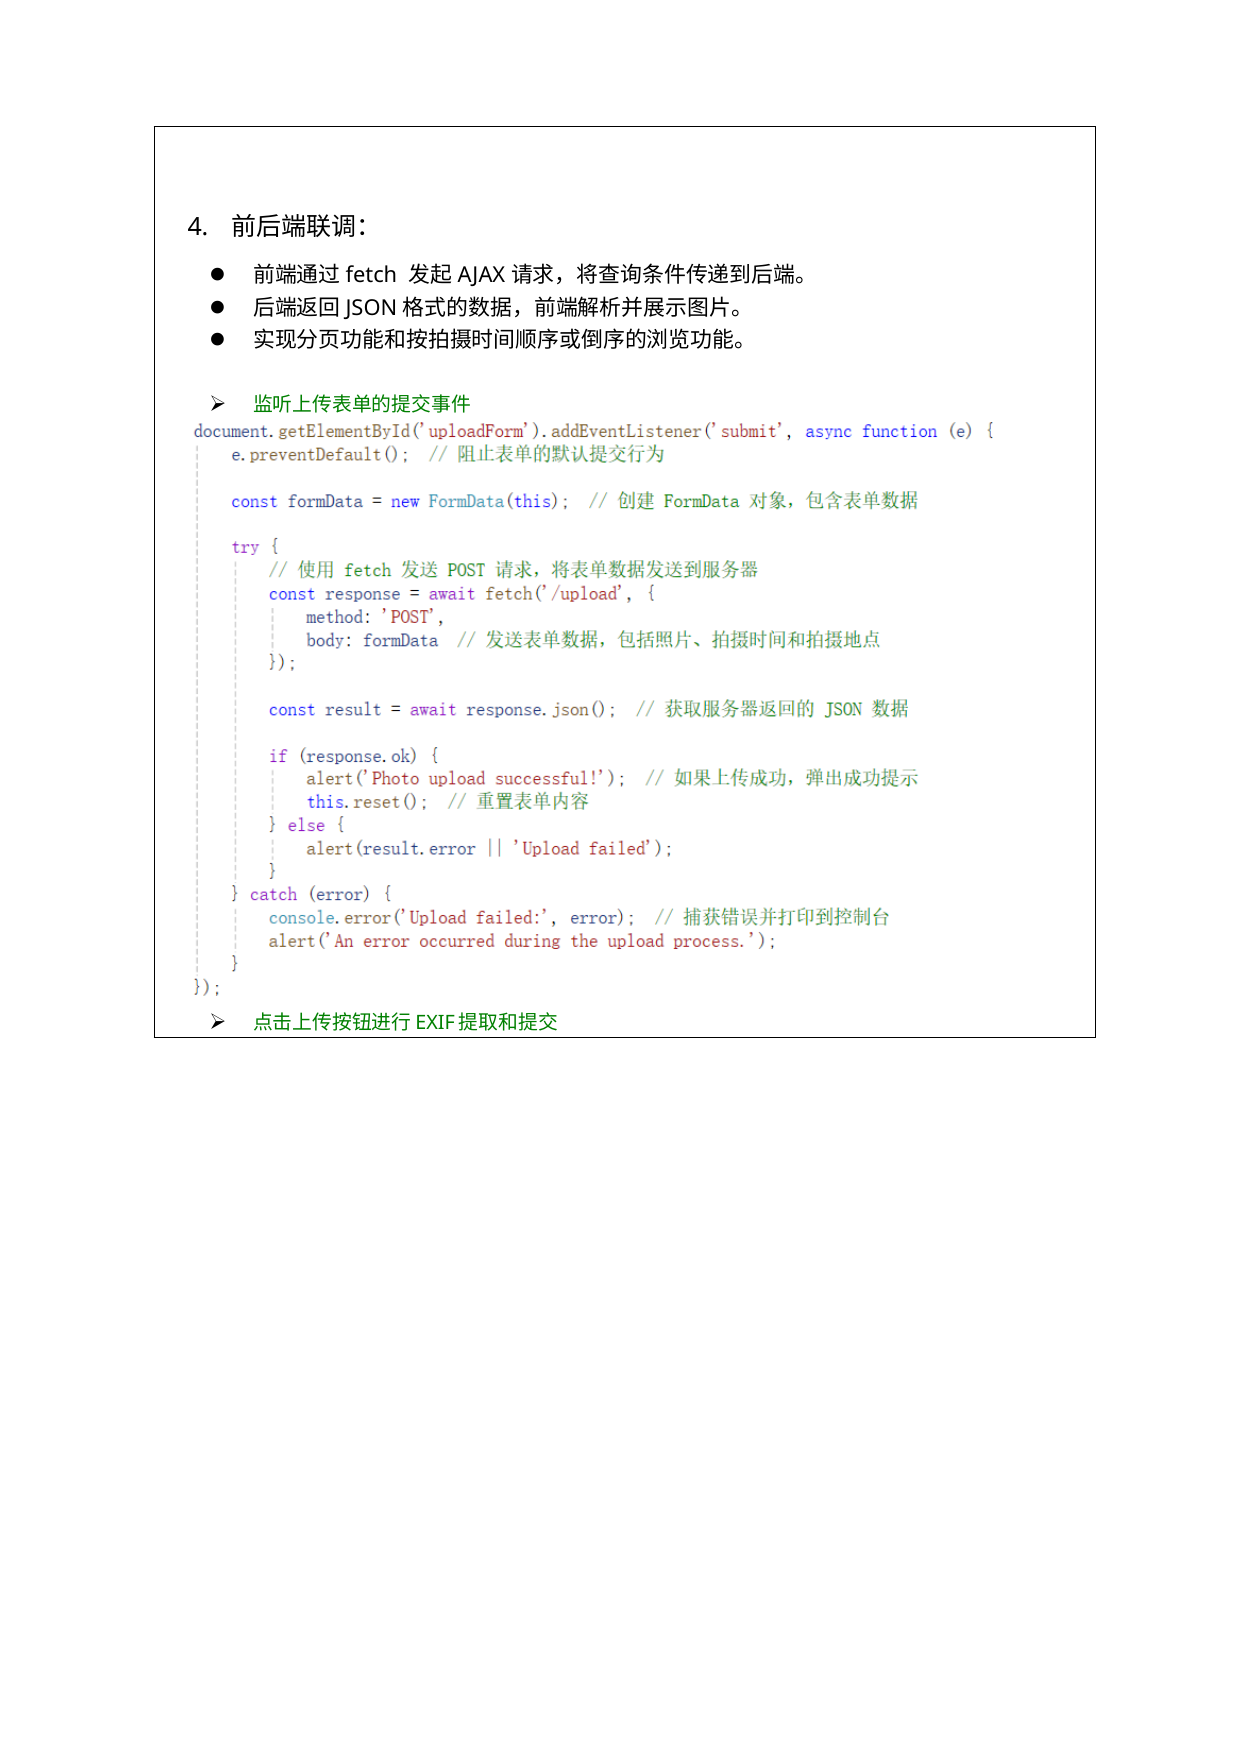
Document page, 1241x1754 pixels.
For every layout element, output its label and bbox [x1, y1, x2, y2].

picture [181, 419, 1027, 1000]
table_header [155, 127, 1095, 1037]
